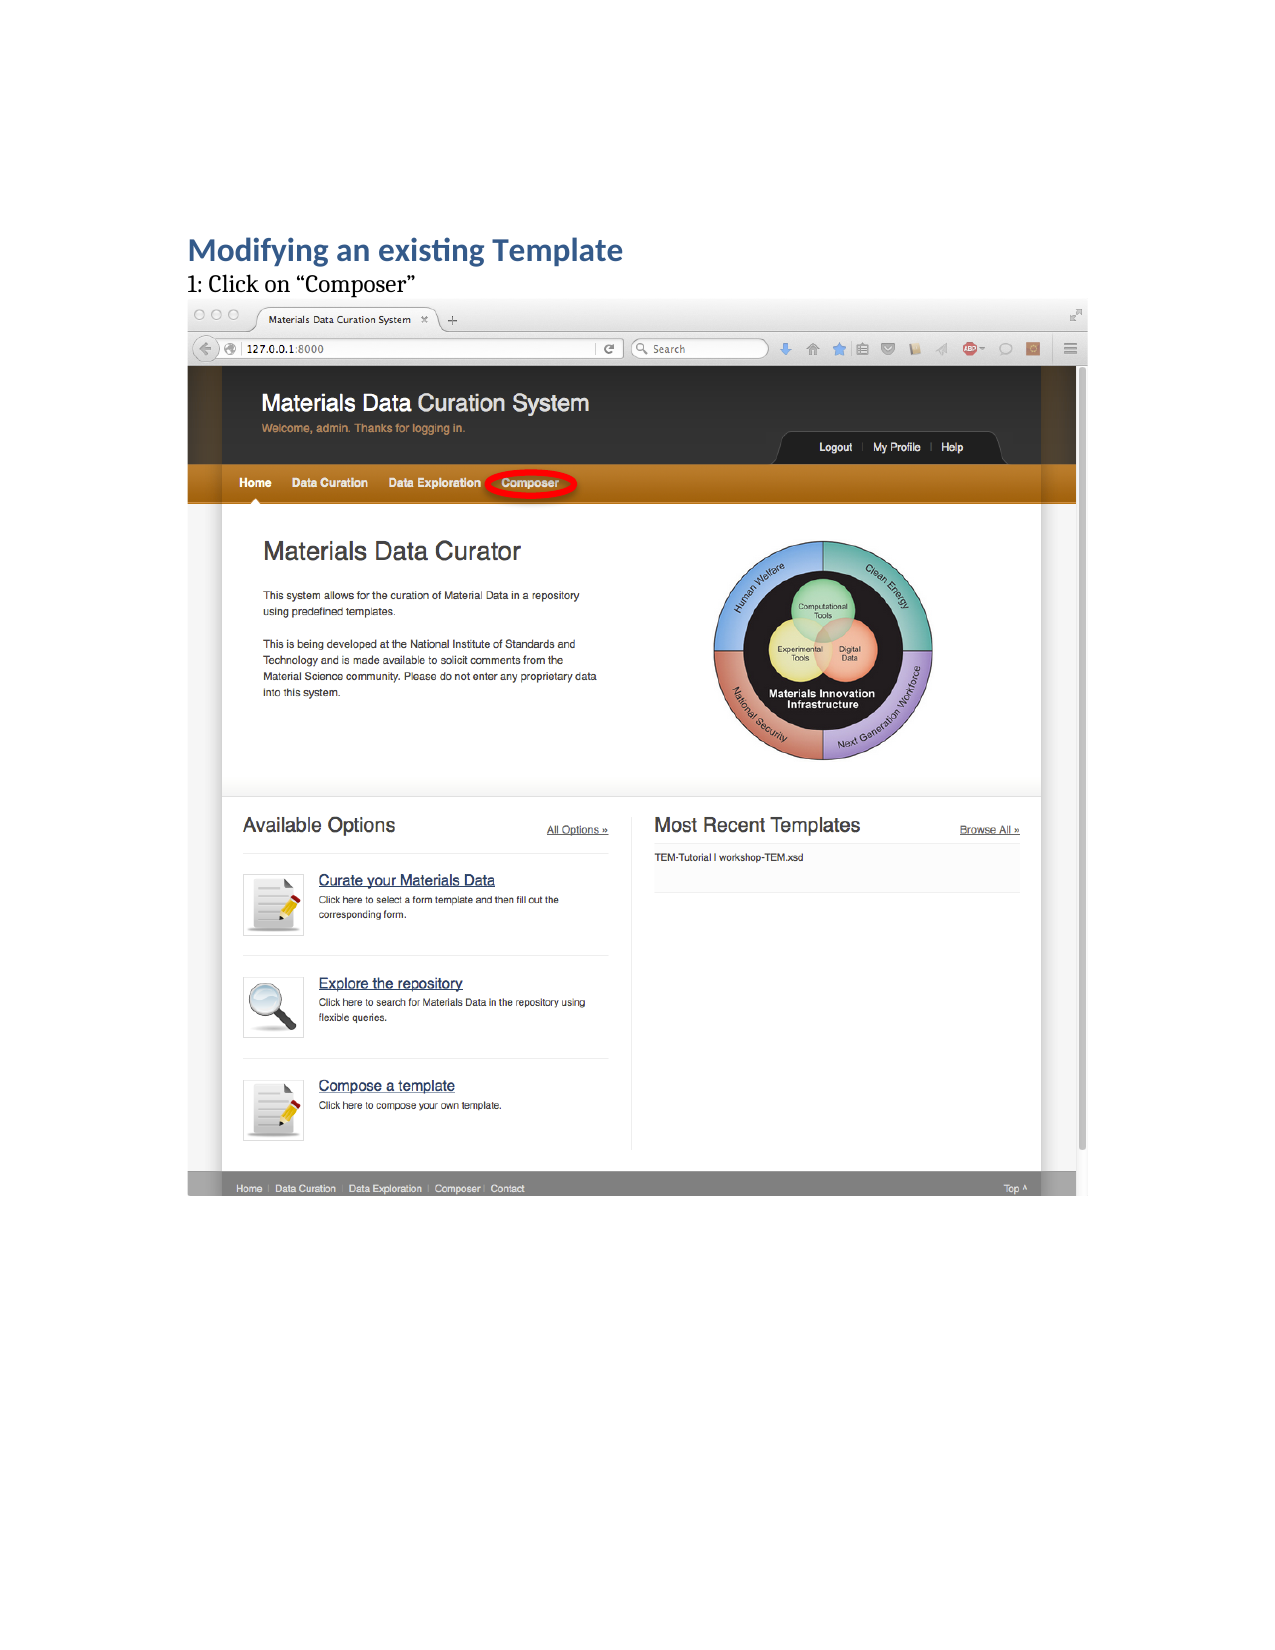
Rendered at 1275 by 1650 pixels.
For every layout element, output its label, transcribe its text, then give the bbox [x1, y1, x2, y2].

picture [187, 298, 1088, 1196]
text 1: Click on “Composer” [187, 269, 1087, 298]
subtitle Modifying an existing Template [187, 229, 1087, 269]
